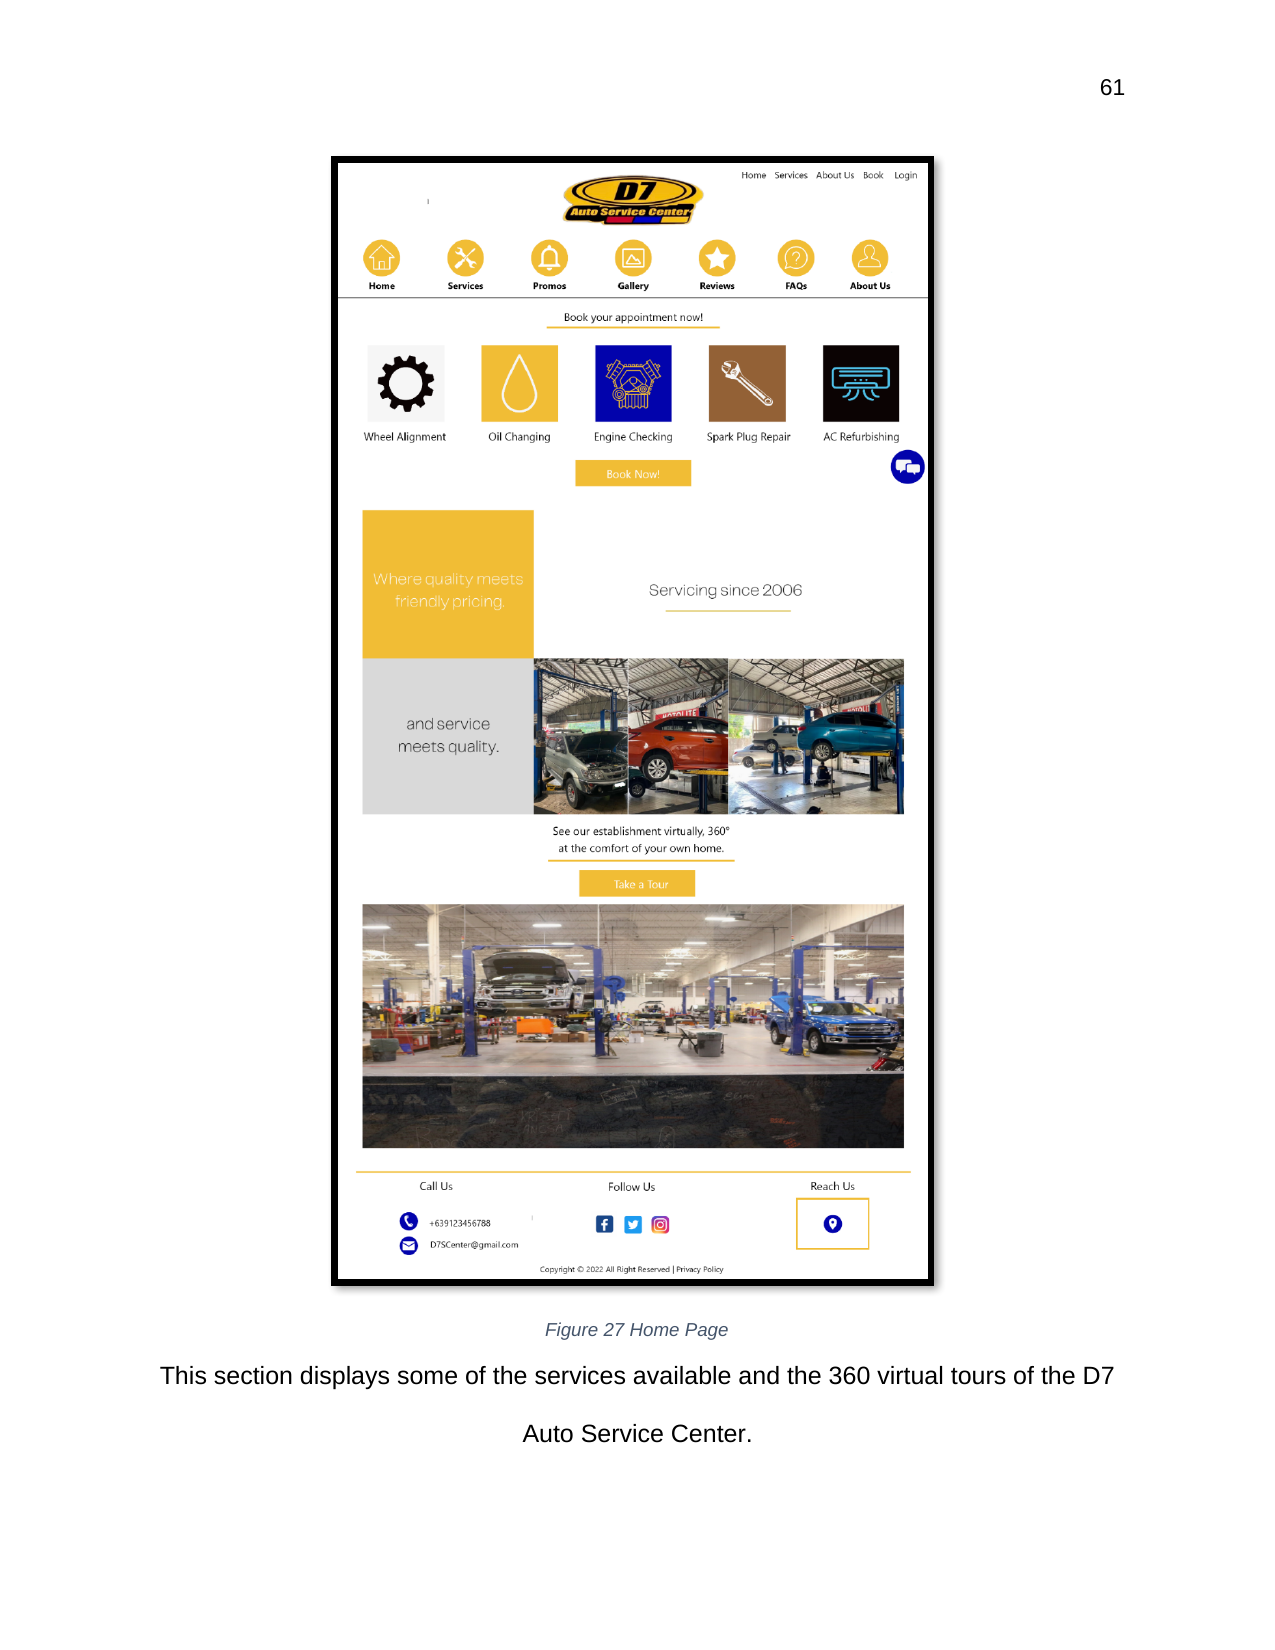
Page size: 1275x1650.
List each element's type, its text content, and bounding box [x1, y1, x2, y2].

picture [338, 163, 928, 1279]
text Figure 27 Home Page [150, 1319, 1125, 1341]
text This section displays some of the services available and the 360 virtual tours of the D7 Auto Service Center. [150, 1361, 1125, 1448]
